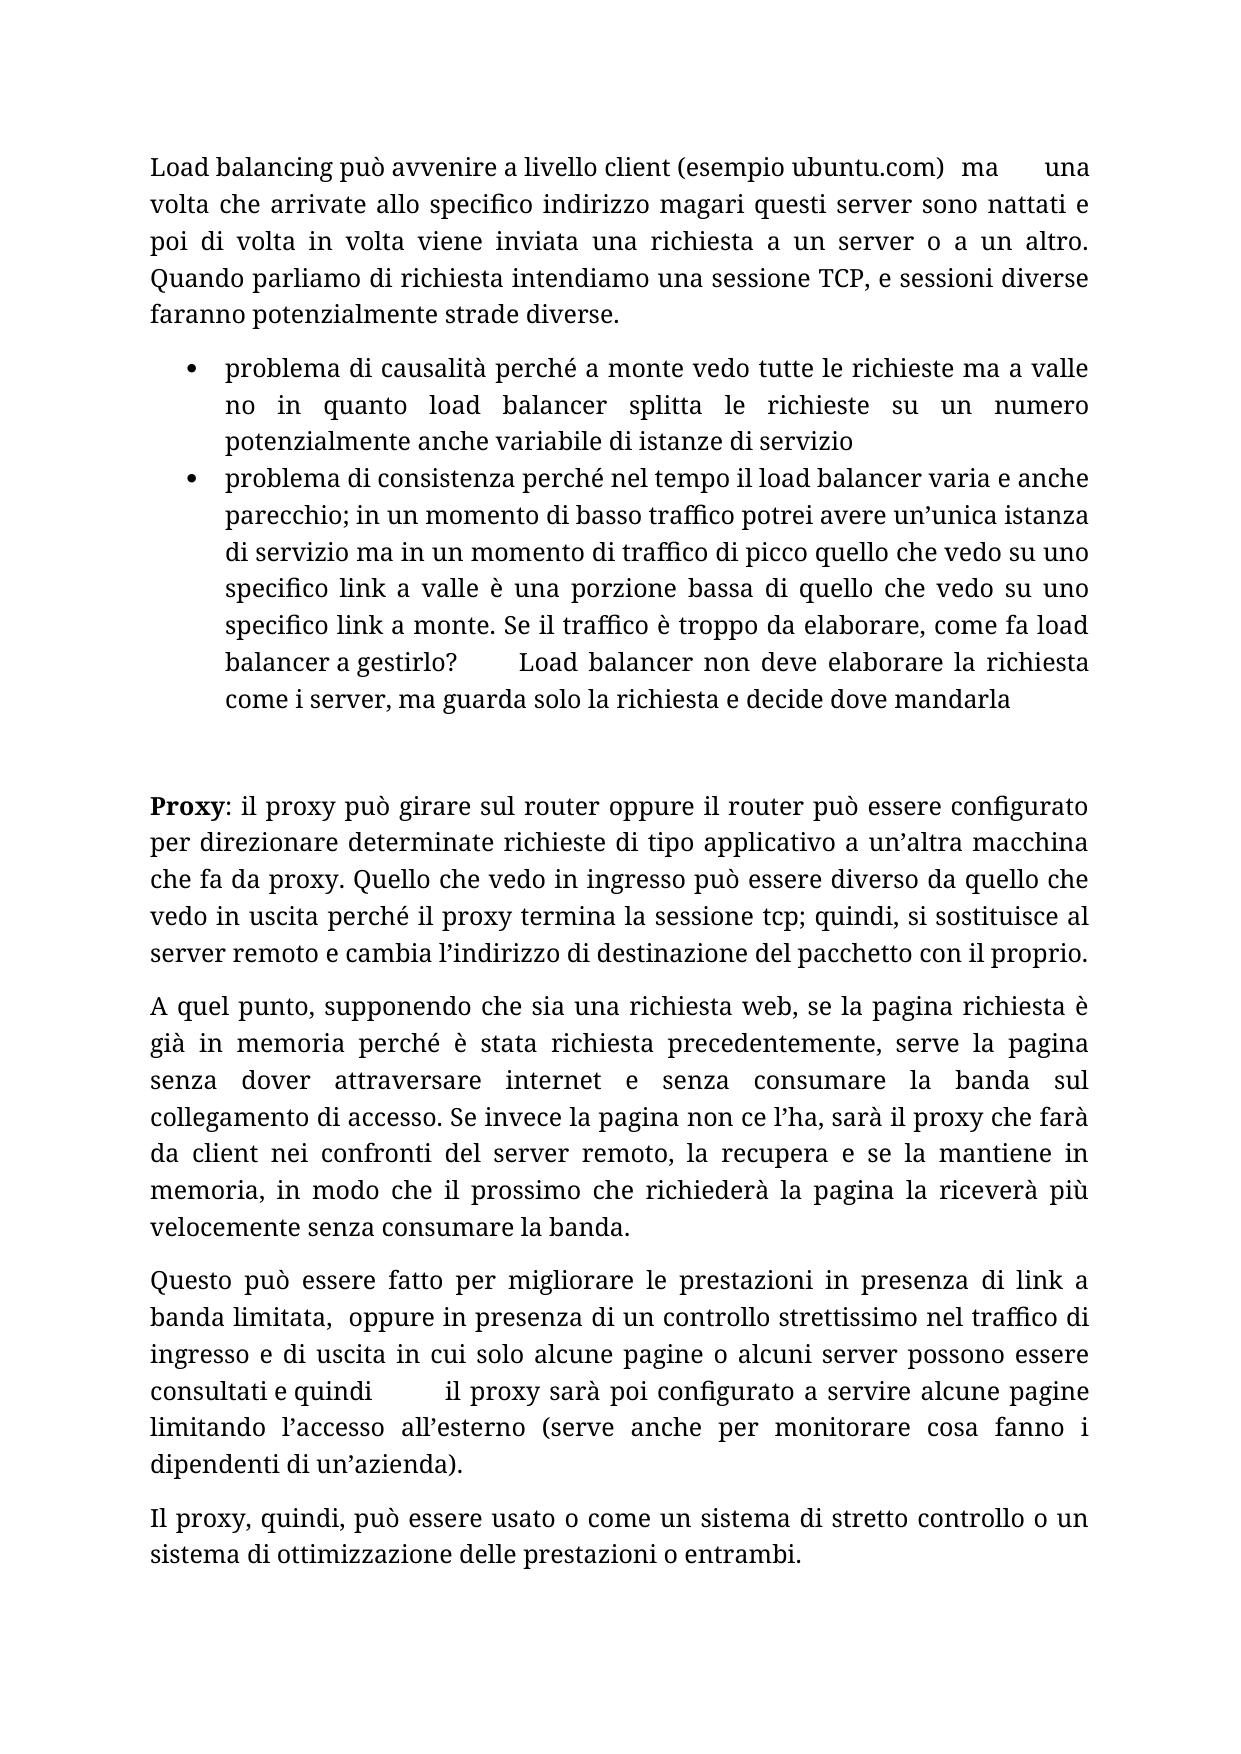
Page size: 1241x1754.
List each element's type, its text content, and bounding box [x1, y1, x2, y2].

text Il proxy, quindi, può essere usato o come un sistema di stretto controllo o un sistema di ottimizzazione delle prestazioni o entrambi. [150, 1390, 1090, 1461]
list problema di consistenza perché nel tempo il load balancer varia e anche parecchio; in un momento di basso traffico potrei avere un’unica istanza di servizio ma in un momento di traffico di picco quello che vedo su uno specifico link a valle è una porzione bassa di quello che vedo su uno specifico link a monte. Se il traffico è troppo da elaborare, come fa load balancer a gestirlo? Load balancer non deve elaborare la richiesta come i server, ma guarda solo la richiesta e decide dove mandarla [187, 351, 1090, 605]
text A quel punto, supponendo che sia una richiesta web, se la pagina richiesta è già in memoria perché è stata richiesta precedentemente, serve la pagina senza dover attraversare internet e senza consumare la banda sul collegamento di accesso. Se invece la pagina non ce l’ha, sarà il proxy che farà da client nei confronti del server remoto, la recupera e se la mantiene in memoria, in modo che il prossimo che richiederà la pagina la riceverà più velocemente senza consumare la banda. [150, 878, 1090, 1133]
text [150, 150, 1090, 221]
text Questo può essere fatto per migliorare le prestazioni in presenza di link a banda limitata, oppure in presenza di un controllo strettissimo nel traffico di ingresso e di uscita in cui solo alcune pagine o alcuni server possono essere consultati e quindi il proxy sarà poi configurato a servire alcune pagine limitando l’accesso all’esterno (serve anche per monitorare cosa fanno i dipendenti di un’azienda). [150, 1153, 1090, 1371]
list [187, 1480, 1090, 1551]
text Proxy: il proxy può girare sul router oppure il router può essere configurato per direzionare determinate richieste di tipo applicativo a un’altra macchina che fa da proxy. Quello che vedo in ingresso può essere diverso da quello che vedo in uscita perché il proxy termina la sessione tcp; quindi, si sostituisce al server remoto e cambia l’indirizzo di destinazione del pacchetto con il proprio. [150, 678, 1090, 859]
list problema di causalità perché a monte vedo tutte le richieste ma a valle no in quanto load balancer splitta le richieste su un numero potenzialmente anche variabile di istanze di servizio [187, 240, 1090, 348]
